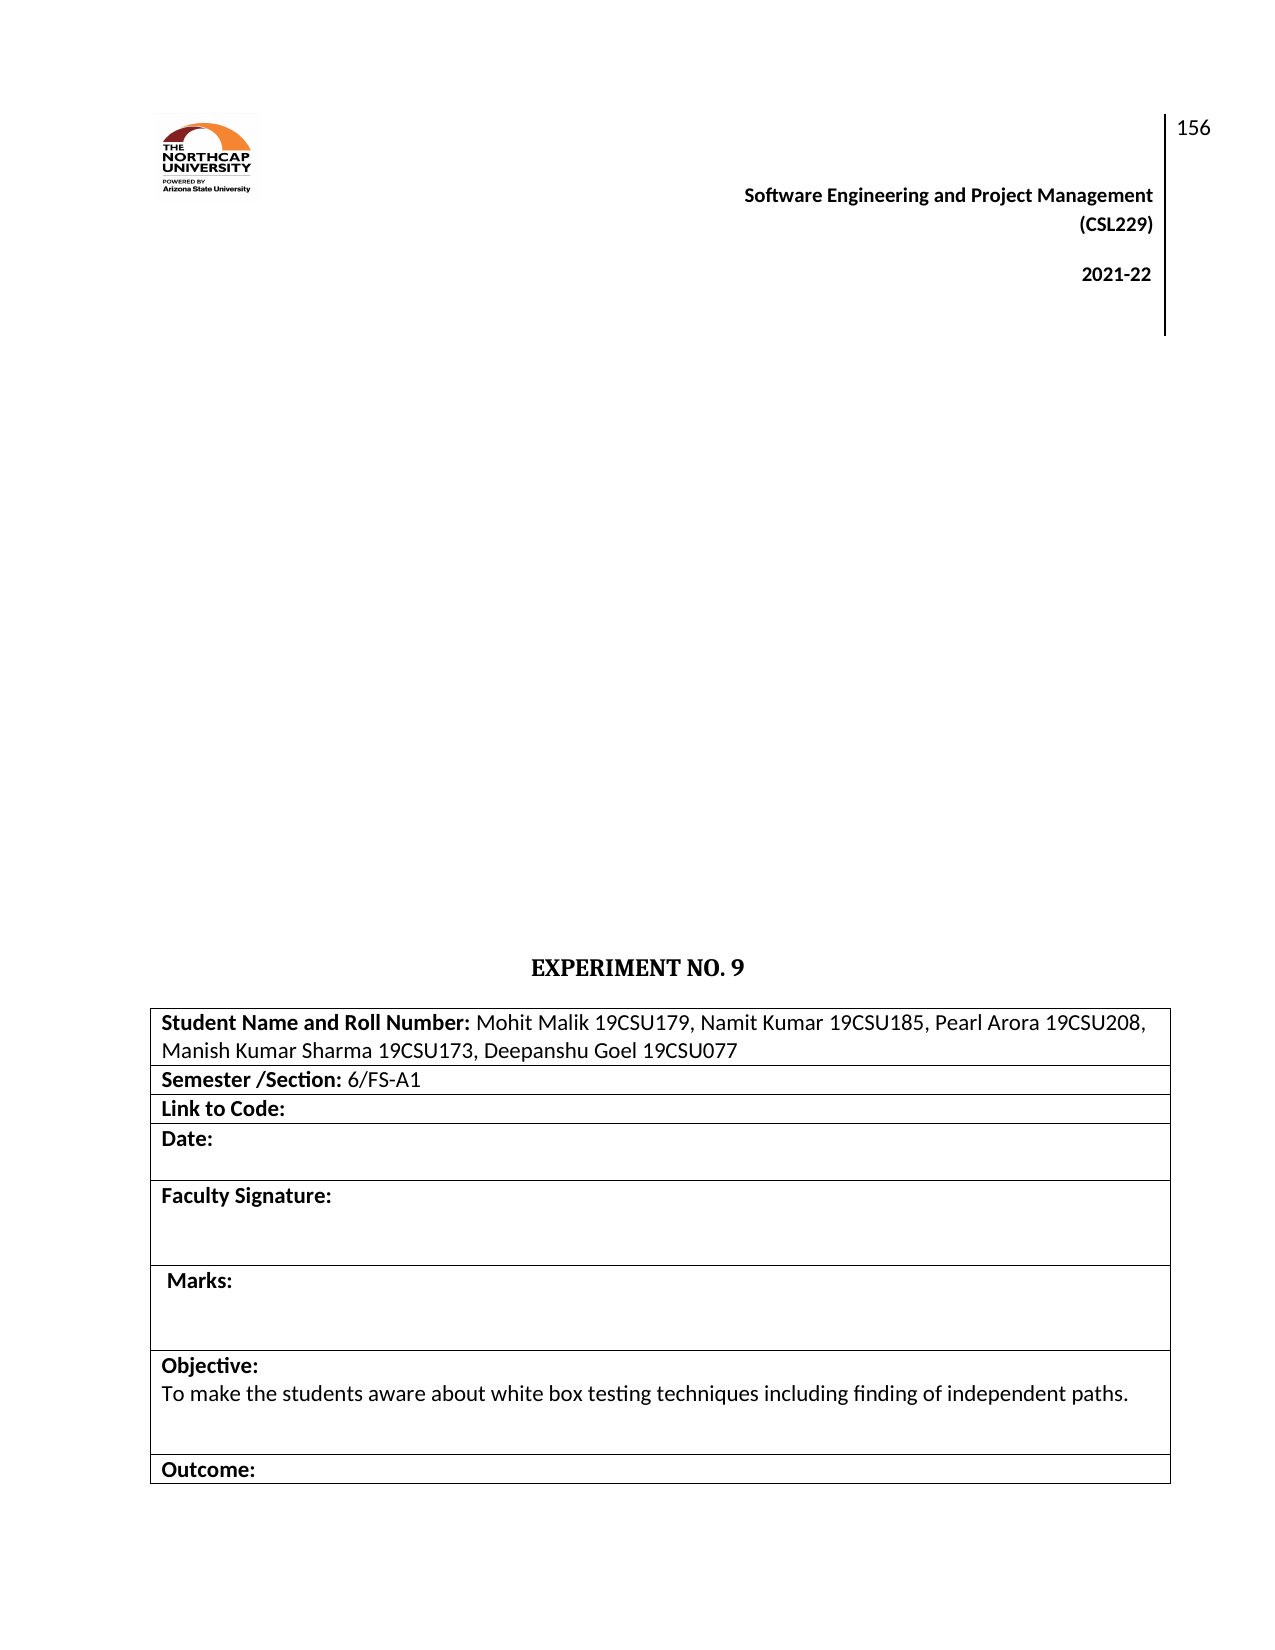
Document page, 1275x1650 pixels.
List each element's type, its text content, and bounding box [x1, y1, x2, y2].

table_cell Faculty Signature: [151, 1181, 1170, 1265]
table_cell Semester /Section: 6/FS-A1 [151, 1066, 1170, 1093]
table_cell Link to Code: [151, 1095, 1170, 1123]
table_cell Outcome: Students will learn to find the independent paths for defined system/module. [151, 1455, 1170, 1483]
table_header Student Name and Roll Number: Mohit Malik 19CSU179, Namit Kumar 19CSU185, Pearl Arora 19CSU208, Manish Kumar Sharma 19CSU173, Deepanshu Goel 19CSU077 [151, 1009, 1170, 1064]
text EXPERIMENT NO. 9 [150, 953, 1125, 982]
table_cell Date: [151, 1124, 1170, 1180]
table_cell Marks: [151, 1266, 1170, 1350]
table_cell Objective: To make the students aware about white box testing techniques including finding of independent paths. [151, 1351, 1170, 1454]
picture [155, 113, 260, 202]
